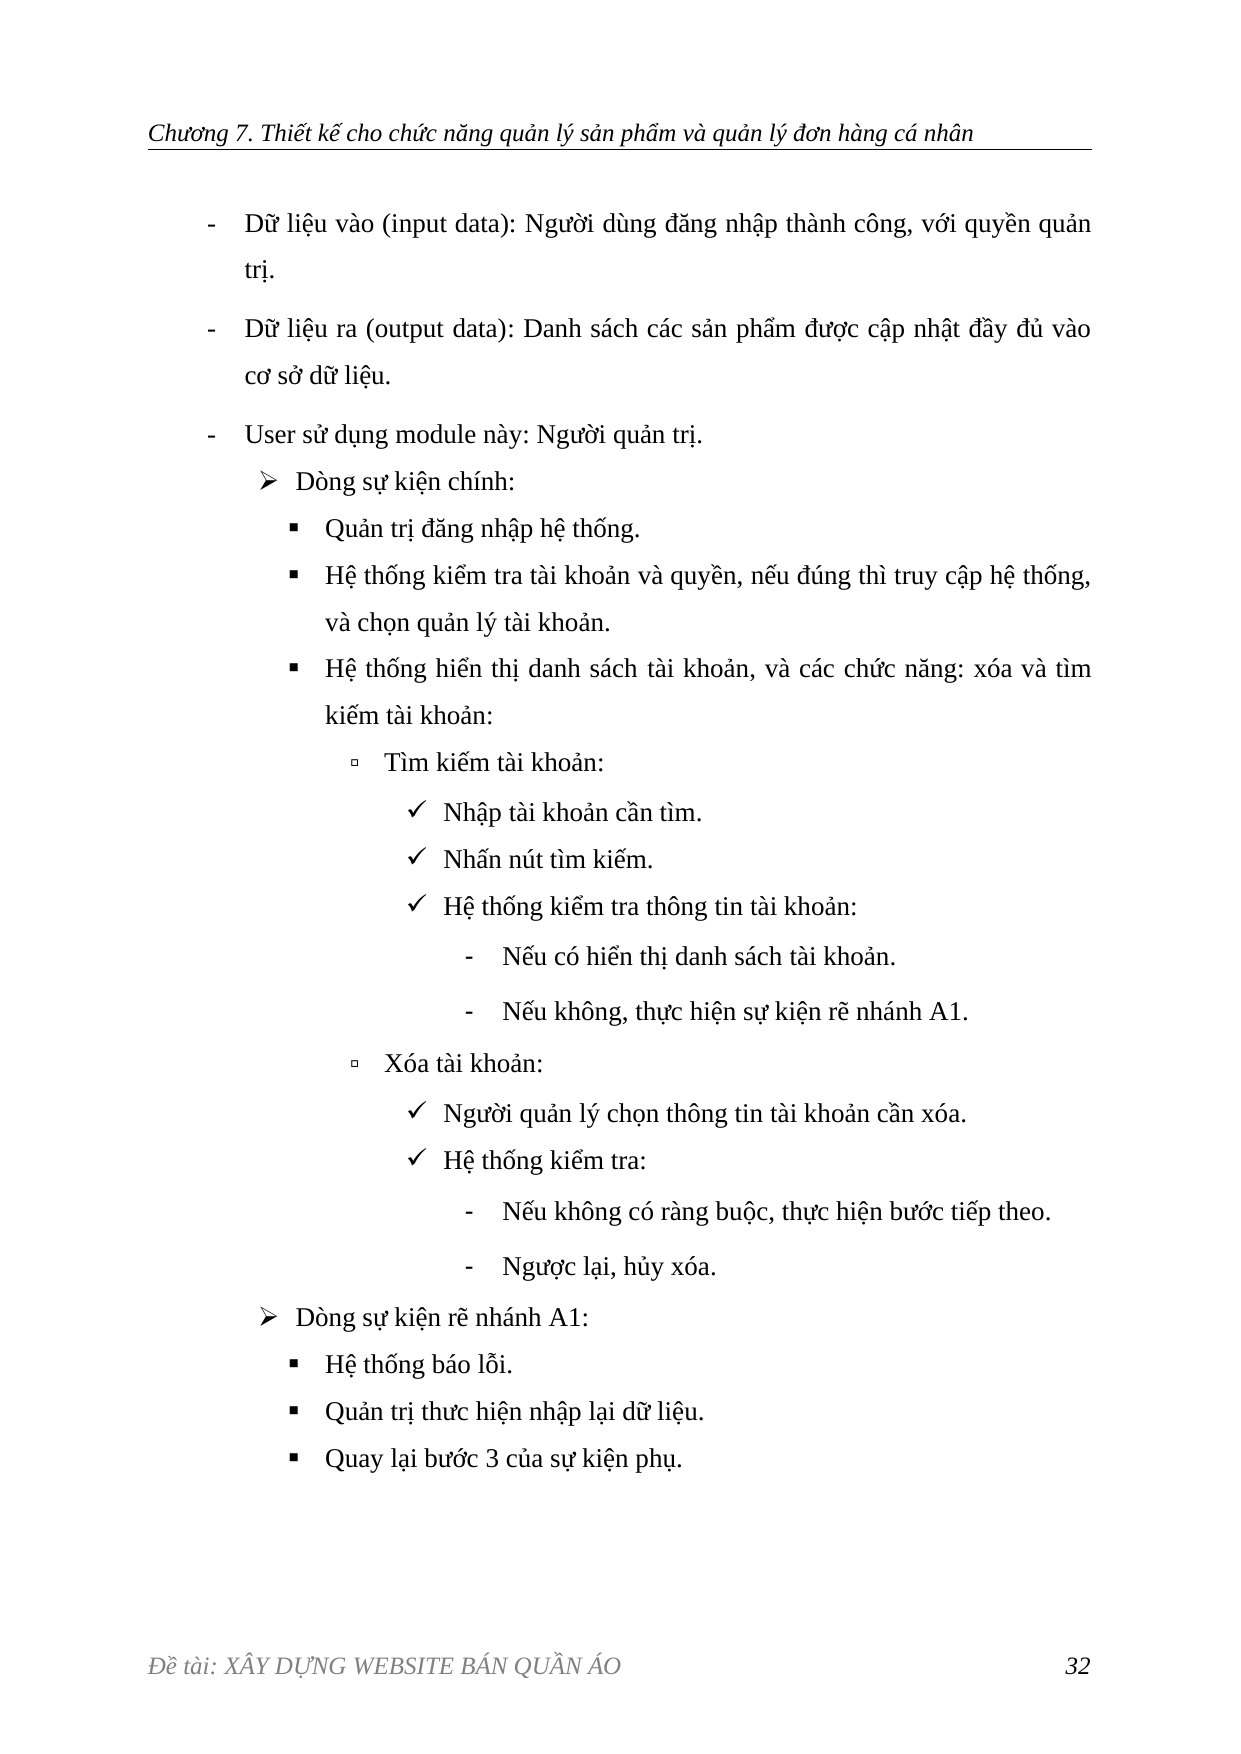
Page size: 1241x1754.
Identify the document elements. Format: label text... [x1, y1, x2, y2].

list Hệ thống báo lỗi. [287, 1348, 1092, 1380]
list Dòng sự kiện chính: [258, 465, 1092, 496]
list Quản trị thưc hiện nhập lại dữ liệu. [287, 1395, 1092, 1427]
list Nếu không có ràng buộc, thực hiện bước tiếp theo. [464, 1191, 1092, 1228]
list Hệ thống hiển thị danh sách tài khoản, và các chức năng: xóa và tìm kiếm tài khoản: [287, 652, 1092, 730]
list Quản trị đăng nhập hệ thống. [287, 512, 1092, 543]
list Nhập tài khoản cần tìm. [406, 796, 1092, 827]
list Ngược lại, hủy xóa. [464, 1246, 1092, 1283]
list User sử dụng module này: Người quản trị. [207, 418, 1092, 449]
list Dòng sự kiện rẽ nhánh A1: [258, 1302, 1092, 1333]
list Dữ liệu vào (input data): Người dùng đăng nhập thành công, với quyền quản trị. [207, 207, 1092, 284]
list Hệ thống kiểm tra tài khoản và quyền, nếu đúng thì truy cập hệ thống, và chọn quản lý tài khoản. [287, 559, 1092, 637]
list Xóa tài khoản: [346, 1047, 1092, 1081]
list Hệ thống kiểm tra: [406, 1144, 1092, 1175]
list Dữ liệu ra (output data): Danh sách các sản phẩm được cập nhật đầy đủ vào cơ sở dữ liệu. [207, 313, 1092, 390]
list Nhấn nút tìm kiếm. [406, 843, 1092, 874]
list Người quản lý chọn thông tin tài khoản cần xóa. [406, 1097, 1092, 1128]
list Nếu có hiển thị danh sách tài khoản. [464, 936, 1092, 973]
list Nếu không, thực hiện sự kiện rẽ nhánh A1. [464, 992, 1092, 1029]
list Quay lại bước 3 của sự kiện phụ. [287, 1442, 1092, 1473]
list Hệ thống kiểm tra thông tin tài khoản: [406, 889, 1092, 921]
list Tìm kiếm tài khoản: [346, 746, 1092, 779]
